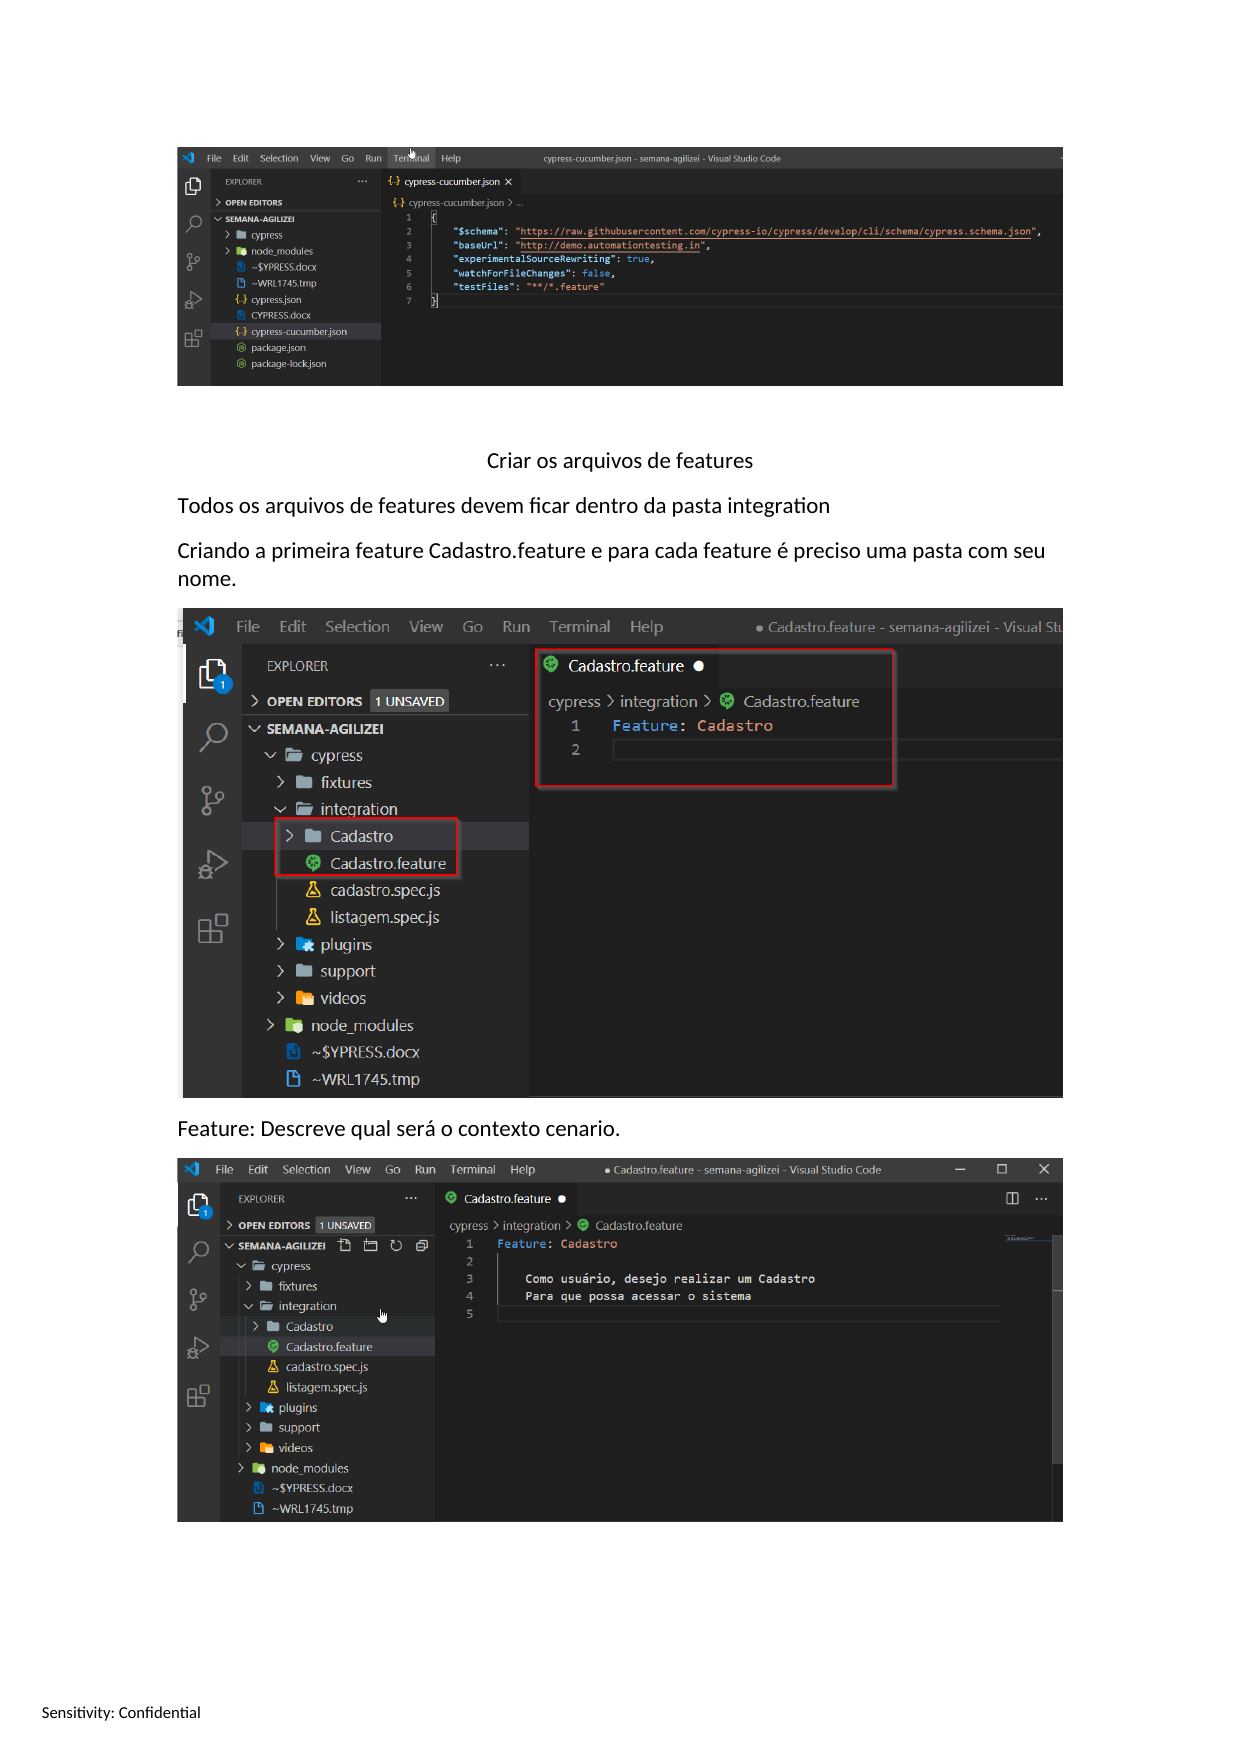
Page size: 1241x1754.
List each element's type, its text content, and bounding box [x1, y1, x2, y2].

picture [177, 1158, 1063, 1522]
picture [177, 147, 1063, 386]
picture [177, 608, 1063, 1098]
text Feature: Descreve qual será o contexto cenario. [177, 1114, 1063, 1142]
text Todos os arquivos de features devem ficar dentro da pasta integration [177, 491, 1063, 519]
text Criando a primeira feature Cadastro.feature e para cada feature é preciso uma pasta com seu nome. [177, 536, 1063, 592]
text Criar os arquivos de features [177, 446, 1063, 474]
